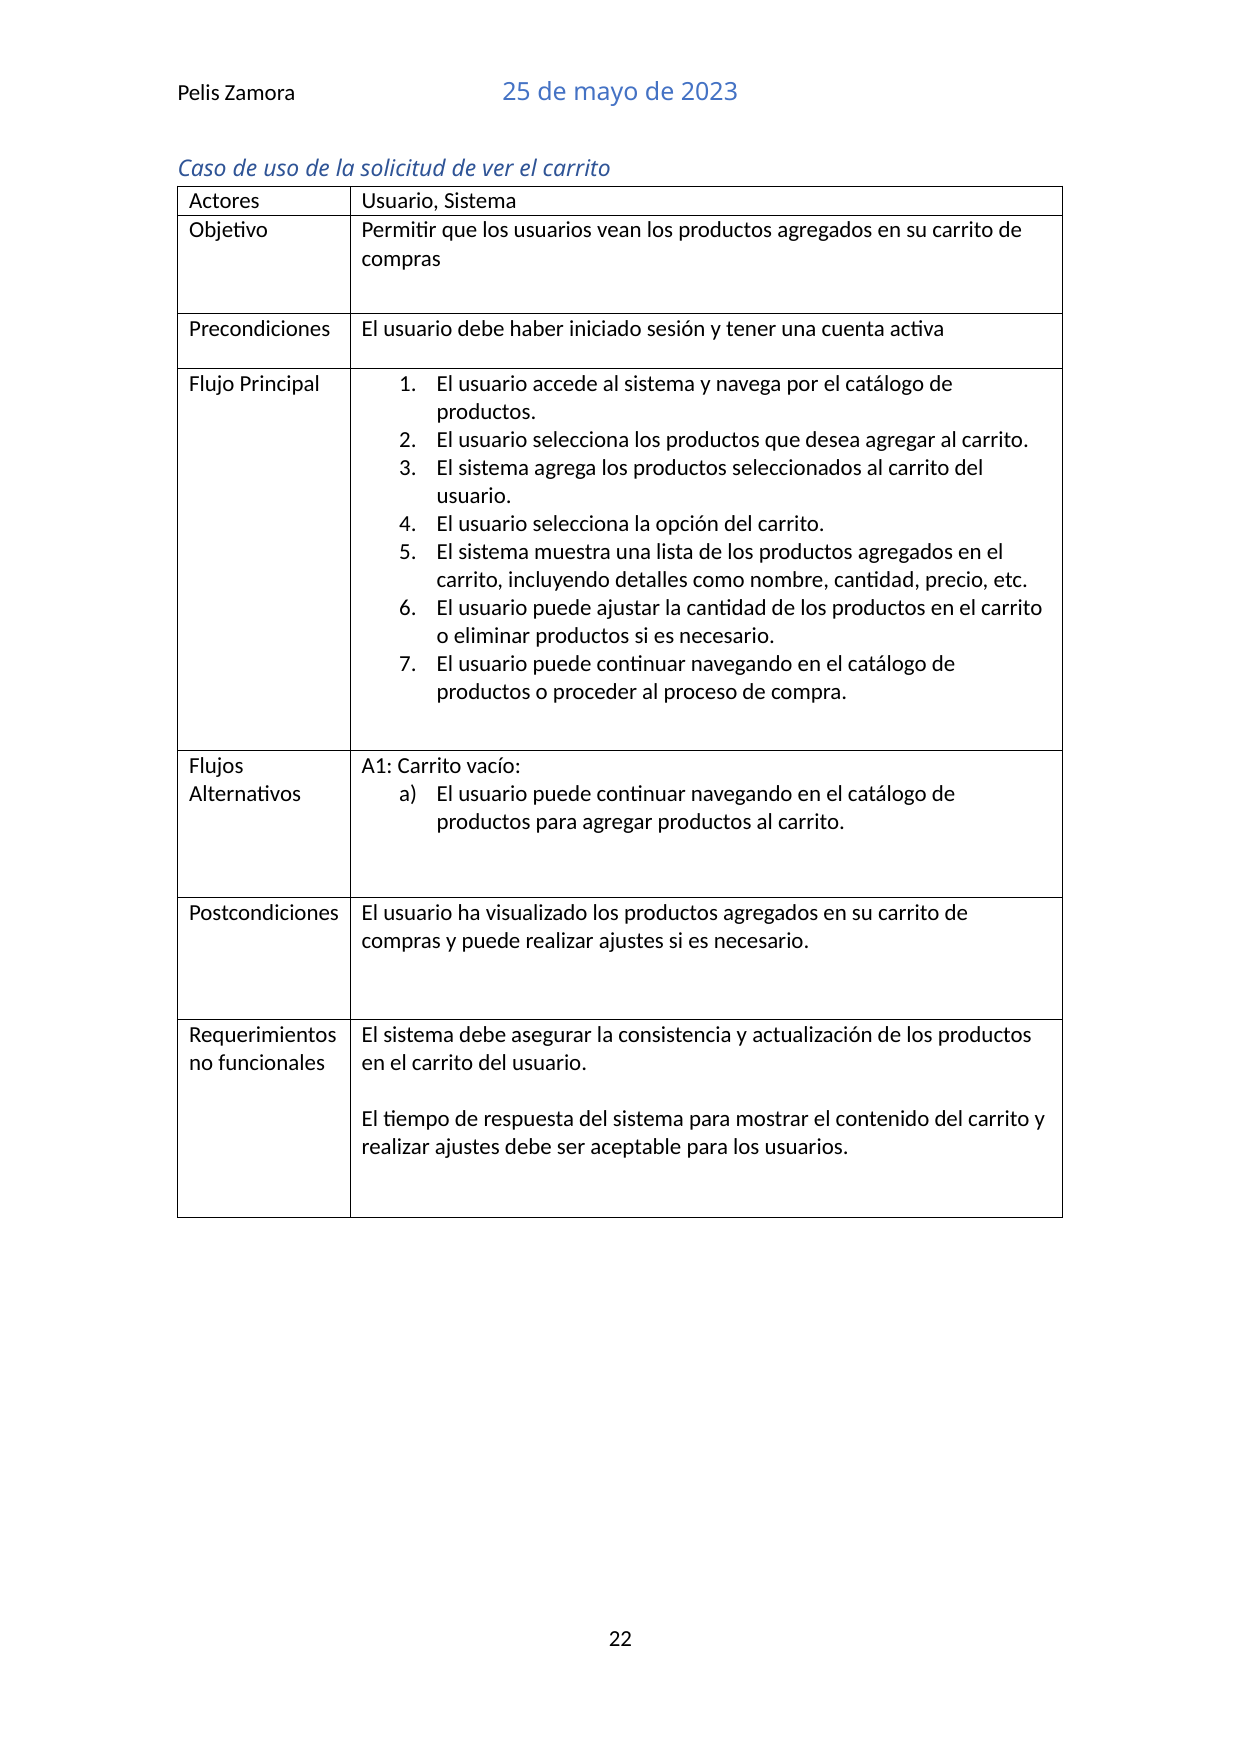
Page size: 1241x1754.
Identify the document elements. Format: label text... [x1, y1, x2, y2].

table_cell El usuario debe haber iniciado sesión y tener una cuenta activa [351, 314, 1062, 368]
table_cell Precondiciones [178, 314, 350, 368]
subtitle Caso de uso de la solicitud de ver el carrito [177, 152, 1063, 183]
table_cell Postcondiciones [178, 898, 350, 1019]
table_header Usuario, Sistema [351, 187, 1062, 214]
table_cell El sistema debe asegurar la consistencia y actualización de los productos en el carrito del usuario. El tiempo de respuesta del sistema para mostrar el contenido del carrito y realizar ajustes debe ser aceptable para los usuarios. [351, 1020, 1062, 1217]
table_cell El usuario ha visualizado los productos agregados en su carrito de compras y puede realizar ajustes si es necesario. [351, 898, 1062, 1019]
table_cell Permitir que los usuarios vean los productos agregados en su carrito de compras [351, 216, 1062, 313]
table_cell A1: Carrito vacío: El usuario puede continuar navegando en el catálogo de productos para agregar productos al carrito. [351, 751, 1062, 897]
table_header Actores [178, 187, 350, 214]
table_cell Requerimientos no funcionales [178, 1020, 350, 1217]
table_cell Flujo Principal [178, 369, 350, 750]
table_cell Flujos Alternativos [178, 751, 350, 897]
table_cell El usuario accede al sistema y navega por el catálogo de productos. El usuario selecciona los productos que desea agregar al carrito. El sistema agrega los productos seleccionados al carrito del usuario. El usuario selecciona la opción del carrito. El sistema muestra una lista de los productos agregados en el carrito, incluyendo detalles como nombre, cantidad, precio, etc. El usuario puede ajustar la cantidad de los productos en el carrito o eliminar productos si es necesario. El usuario puede continuar navegando en el catálogo de productos o proceder al proceso de compra. [351, 369, 1062, 750]
table_cell Objetivo [178, 216, 350, 313]
